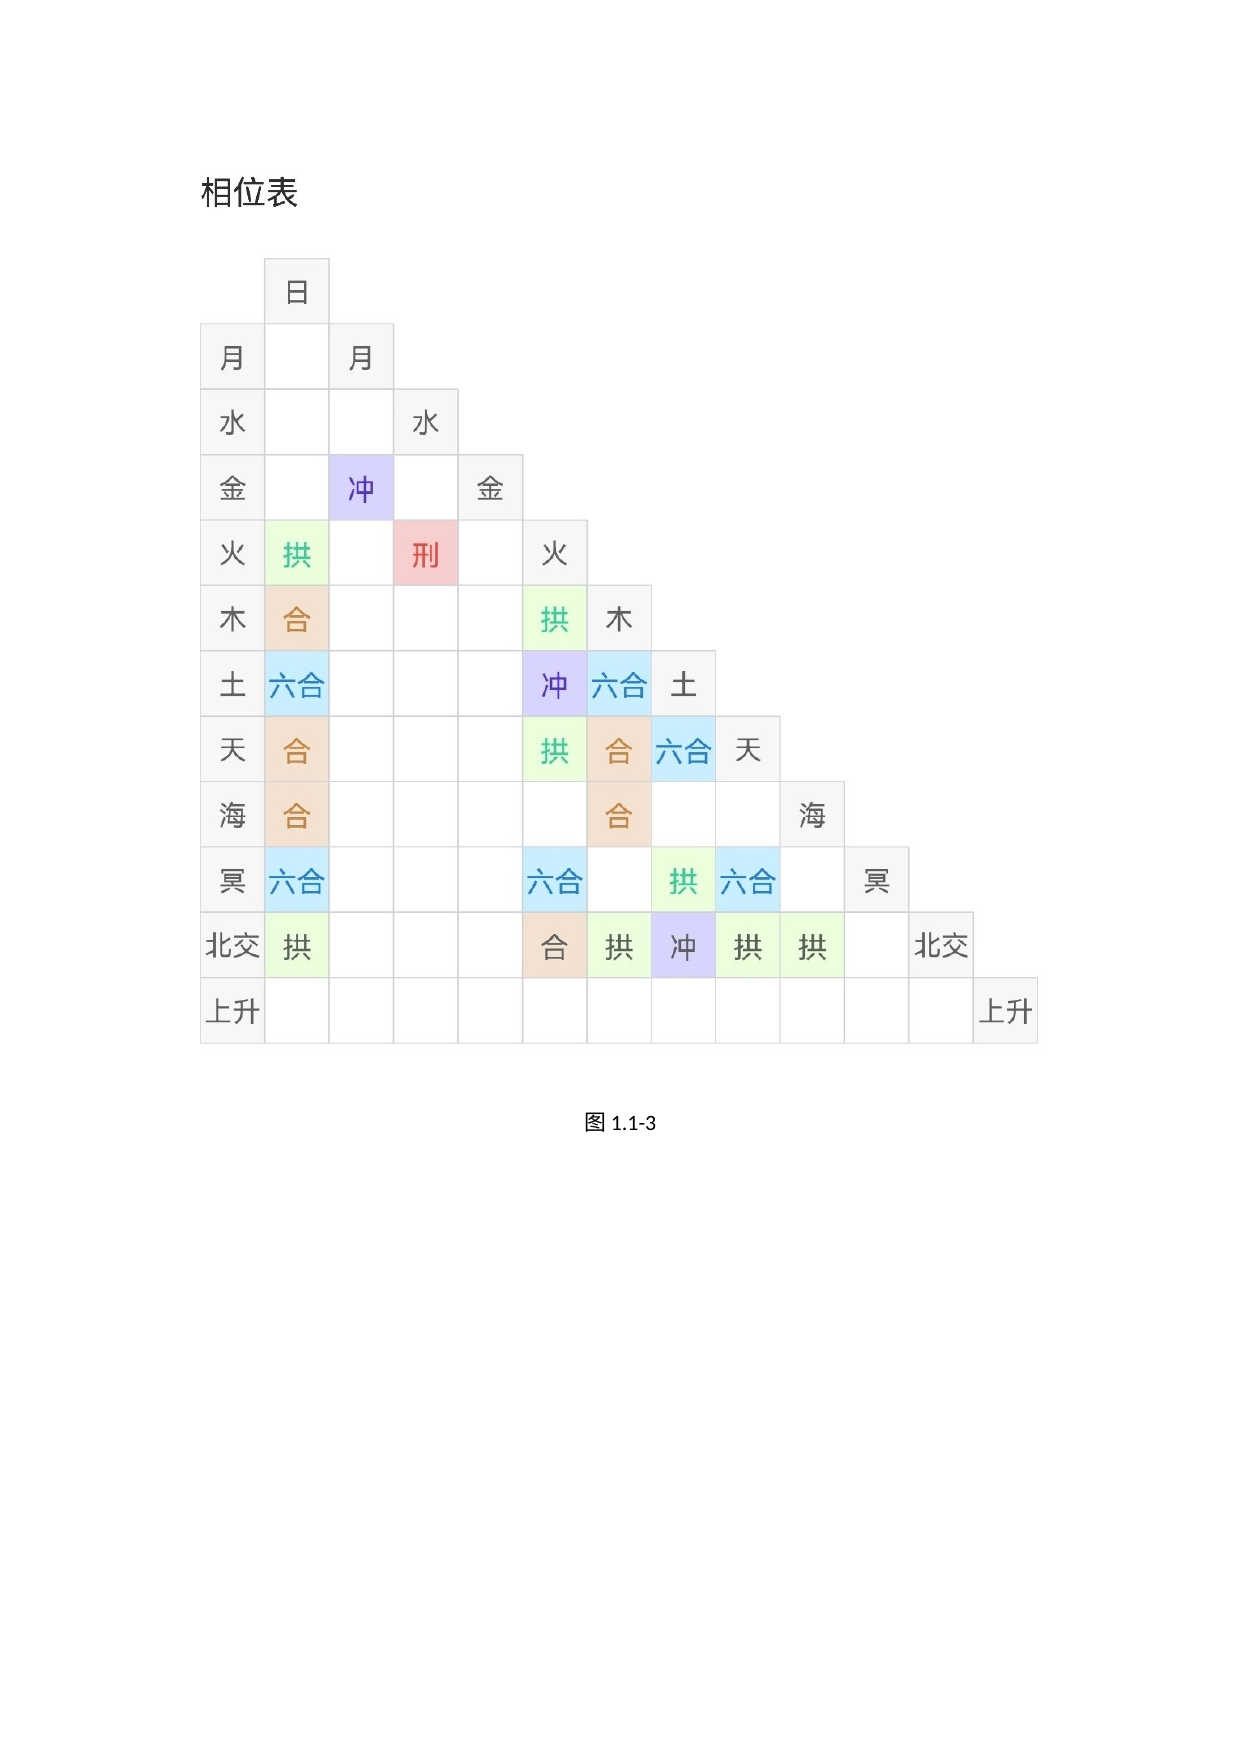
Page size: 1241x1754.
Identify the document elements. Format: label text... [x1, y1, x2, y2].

picture [187, 162, 1053, 1073]
text 图1.1-3 [187, 1104, 1053, 1137]
